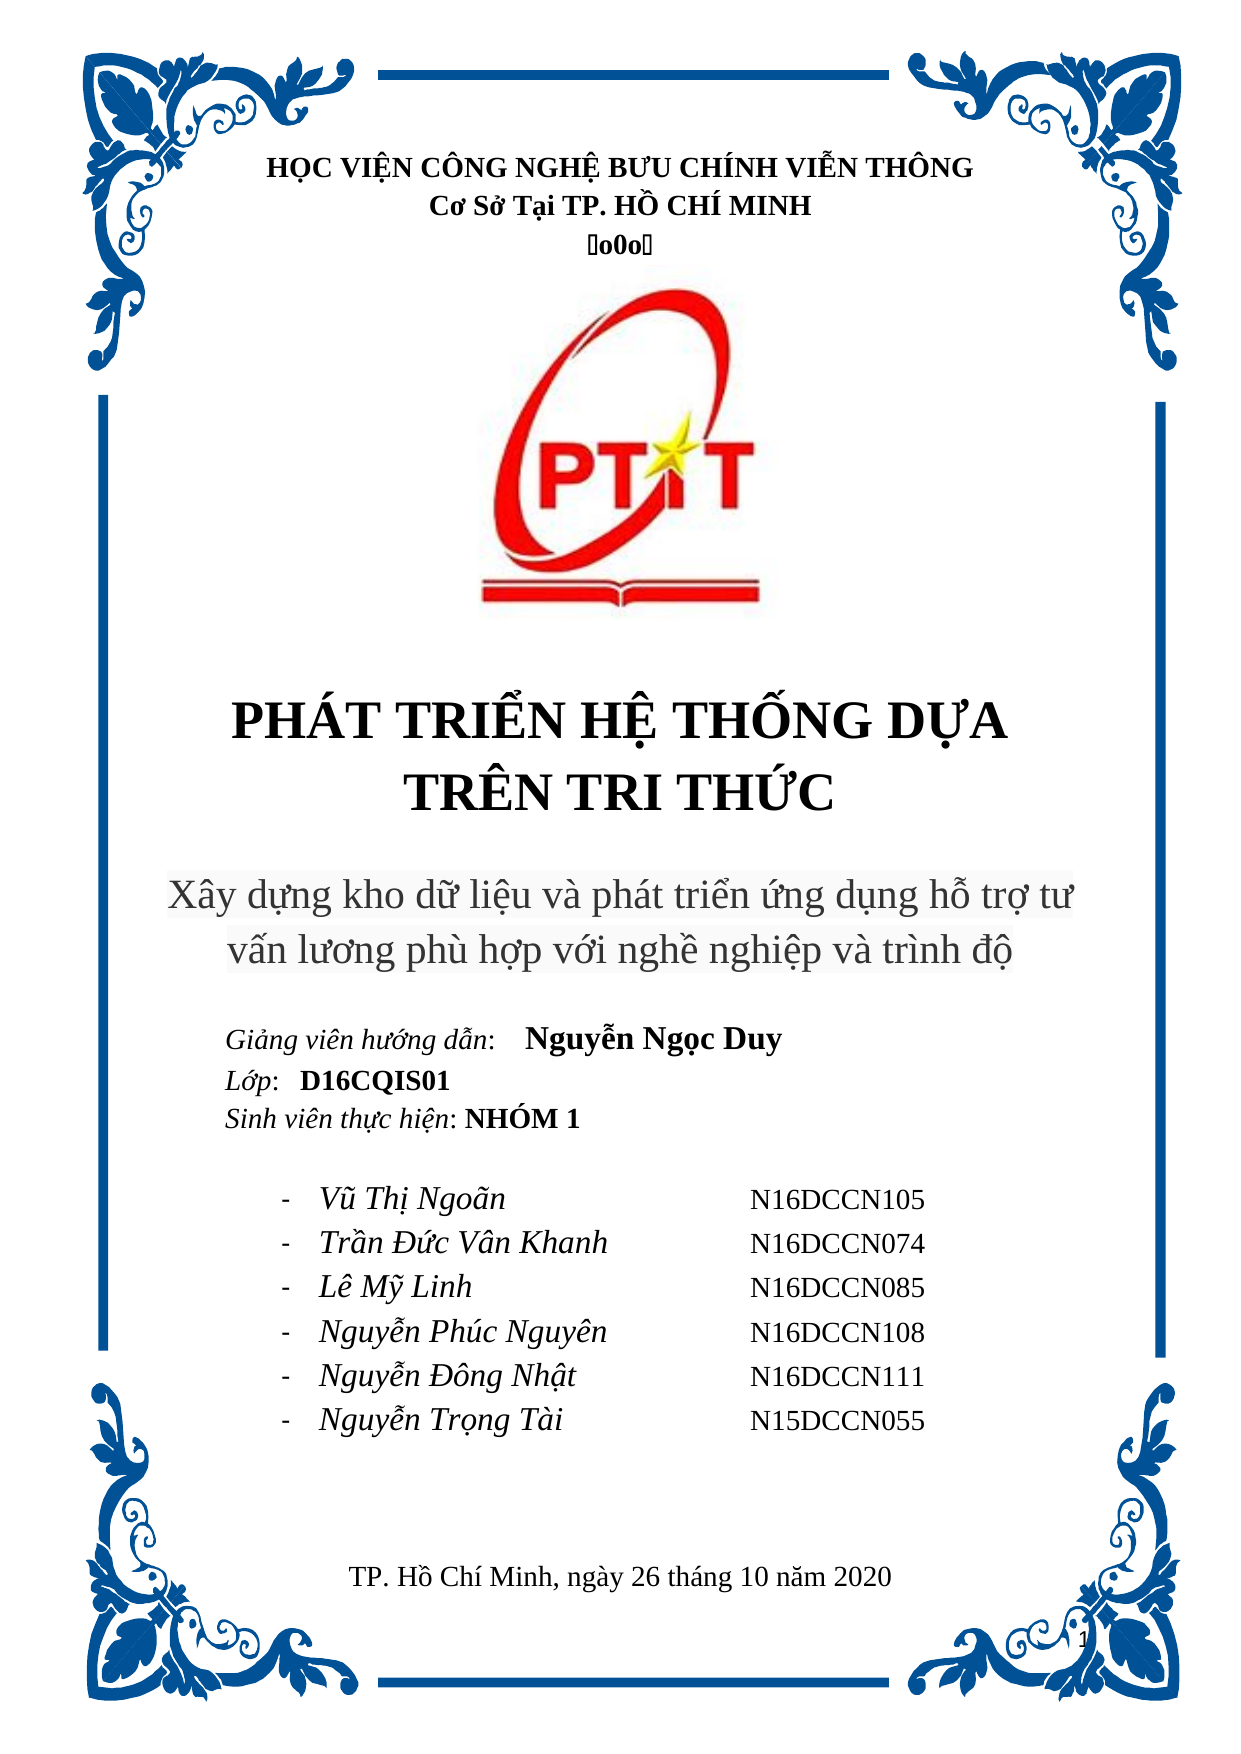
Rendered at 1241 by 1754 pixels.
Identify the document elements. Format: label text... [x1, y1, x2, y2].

picture [414, 265, 826, 633]
list Vũ Thị Ngoãn N16DCCN105 [281, 1178, 1090, 1217]
text TP. Hồ Chí Minh, ngày 26 tháng 10 năm 2020 [150, 1559, 1090, 1592]
text HỌC VIỆN CÔNG NGHỆ BƯU CHÍNH VIỄN THÔNG [161, 150, 1090, 183]
text Xây dựng kho dữ liệu và phát triển ứng dụng hỗ trợ tư vấn lương phù hợp với nghề nghiệp và trình độ [150, 870, 1090, 973]
list Trần Đức Vân Khanh N16DCCN074 [281, 1222, 1090, 1261]
text PHÁT TRIỂN HỆ THỐNG DỰA TRÊN TRI THỨC [150, 688, 1090, 822]
text Lớp: D16CQIS01 [225, 1063, 1090, 1096]
list Nguyễn Trọng Tài N15DCCN055 [281, 1399, 1090, 1438]
list Lê Mỹ Linh N16DCCN085 [281, 1267, 1090, 1305]
text o0o [150, 227, 1090, 261]
list Nguyễn Phúc Nguyên N16DCCN108 [281, 1311, 1090, 1349]
text Cơ Sở Tại TP. HỒ CHÍ MINH [150, 188, 1090, 222]
text Sinh viên thực hiện: NHÓM 1 [225, 1101, 1090, 1135]
list Nguyễn Đông Nhật N16DCCN111 [281, 1355, 1090, 1393]
text Giảng viên hướng dẫn: Nguyễn Ngọc Duy [150, 1019, 1090, 1057]
